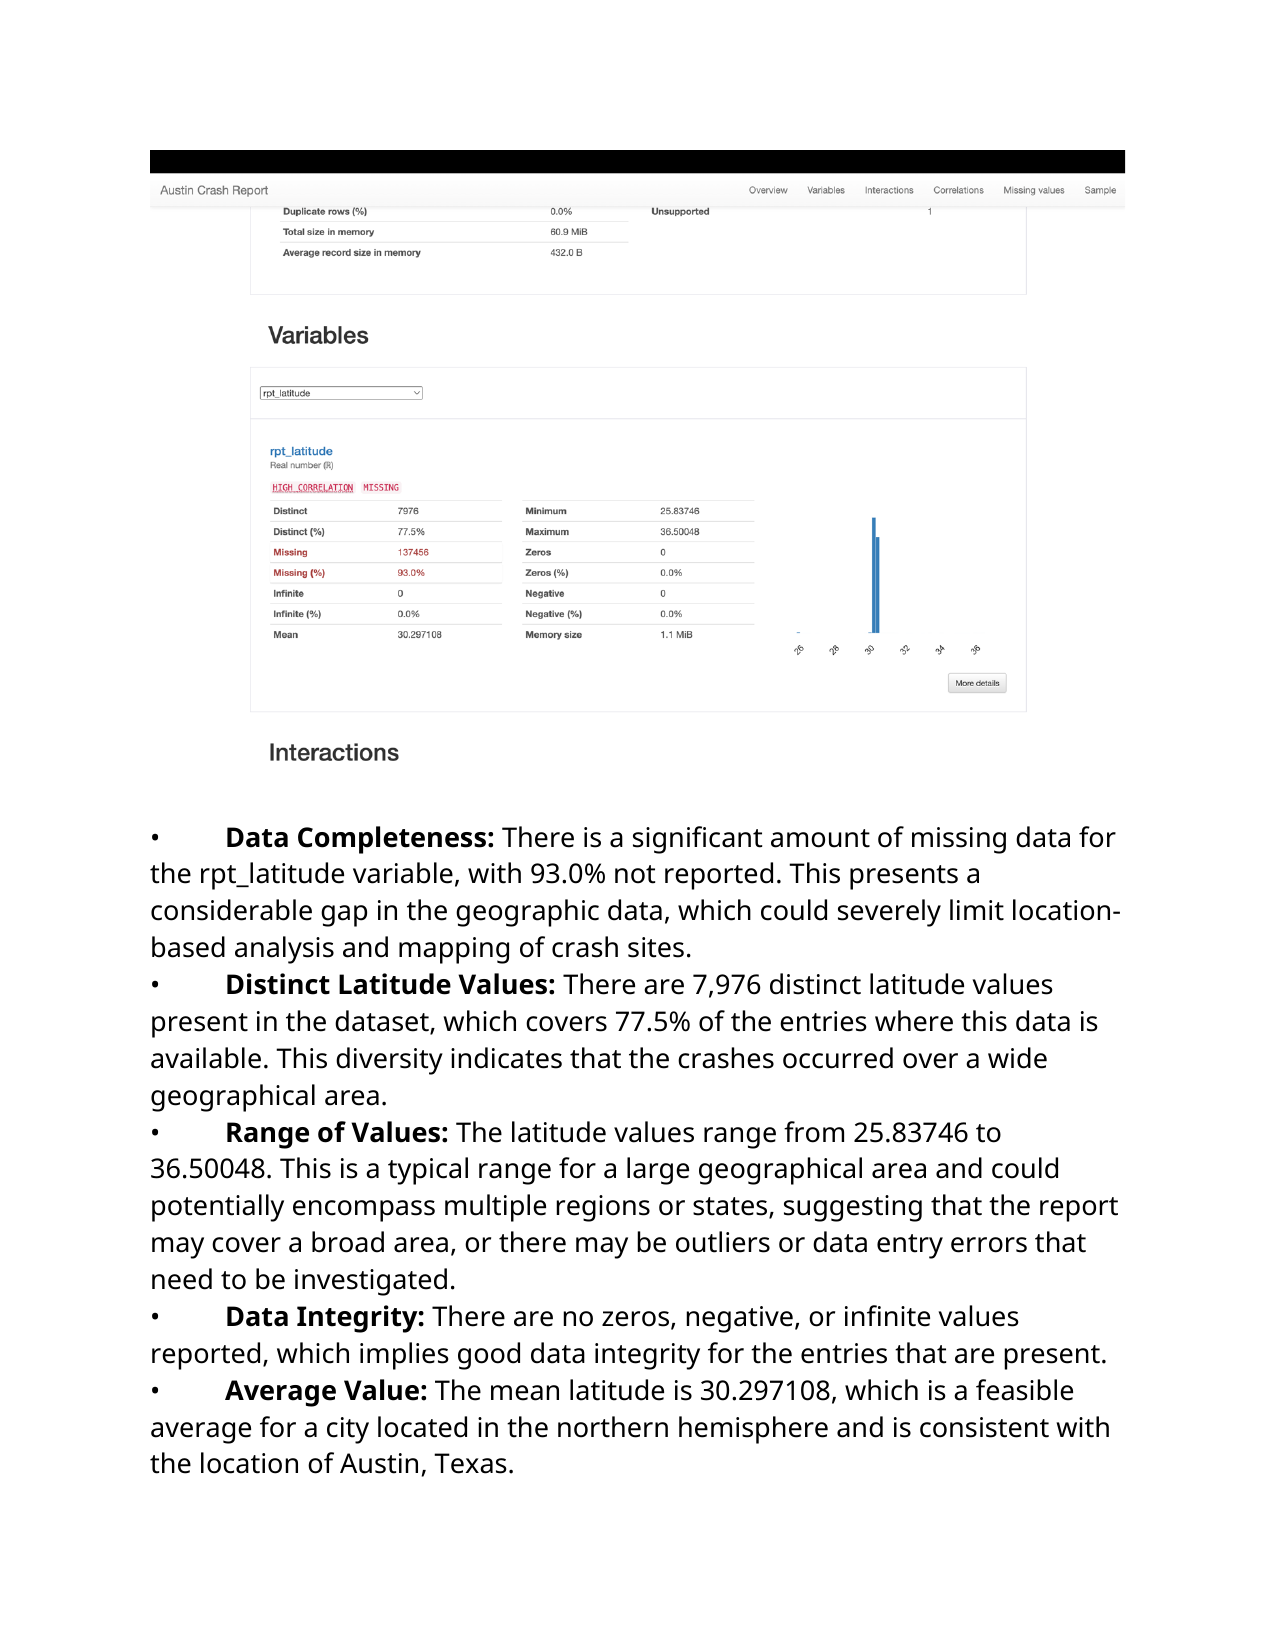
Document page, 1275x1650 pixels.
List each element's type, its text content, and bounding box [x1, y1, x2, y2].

list Data Completeness: There is a significant amount of missing data for the rpt_latitude variable, with 93.0% not reported. This presents a considerable gap in the geographic data, which could severely limit location-based analysis and mapping of crash sites. [150, 818, 1125, 966]
list Distinct Latitude Values: There are 7,976 distinct latitude values present in the dataset, which covers 77.5% of the entries where this data is available. This diversity indicates that the crashes occurred over a wide geographical area. [150, 966, 1125, 1113]
list Data Integrity: There are no zeros, negative, or infinite values reported, which implies good data integrity for the entries that are present. [150, 1297, 1125, 1371]
list Average Value: The mean latitude is 30.297108, which is a feasible average for a city located in the northern hemisphere and is consistent with the location of Austin, Texas. [150, 1371, 1125, 1482]
picture [150, 150, 1125, 784]
list Range of Values: The latitude values range from 25.83746 to 36.50048. This is a typical range for a large geographical area and could potentially encompass multiple regions or states, suggesting that the report may cover a broad area, or there may be outliers or data entry errors that need to be investigated. [150, 1113, 1125, 1297]
